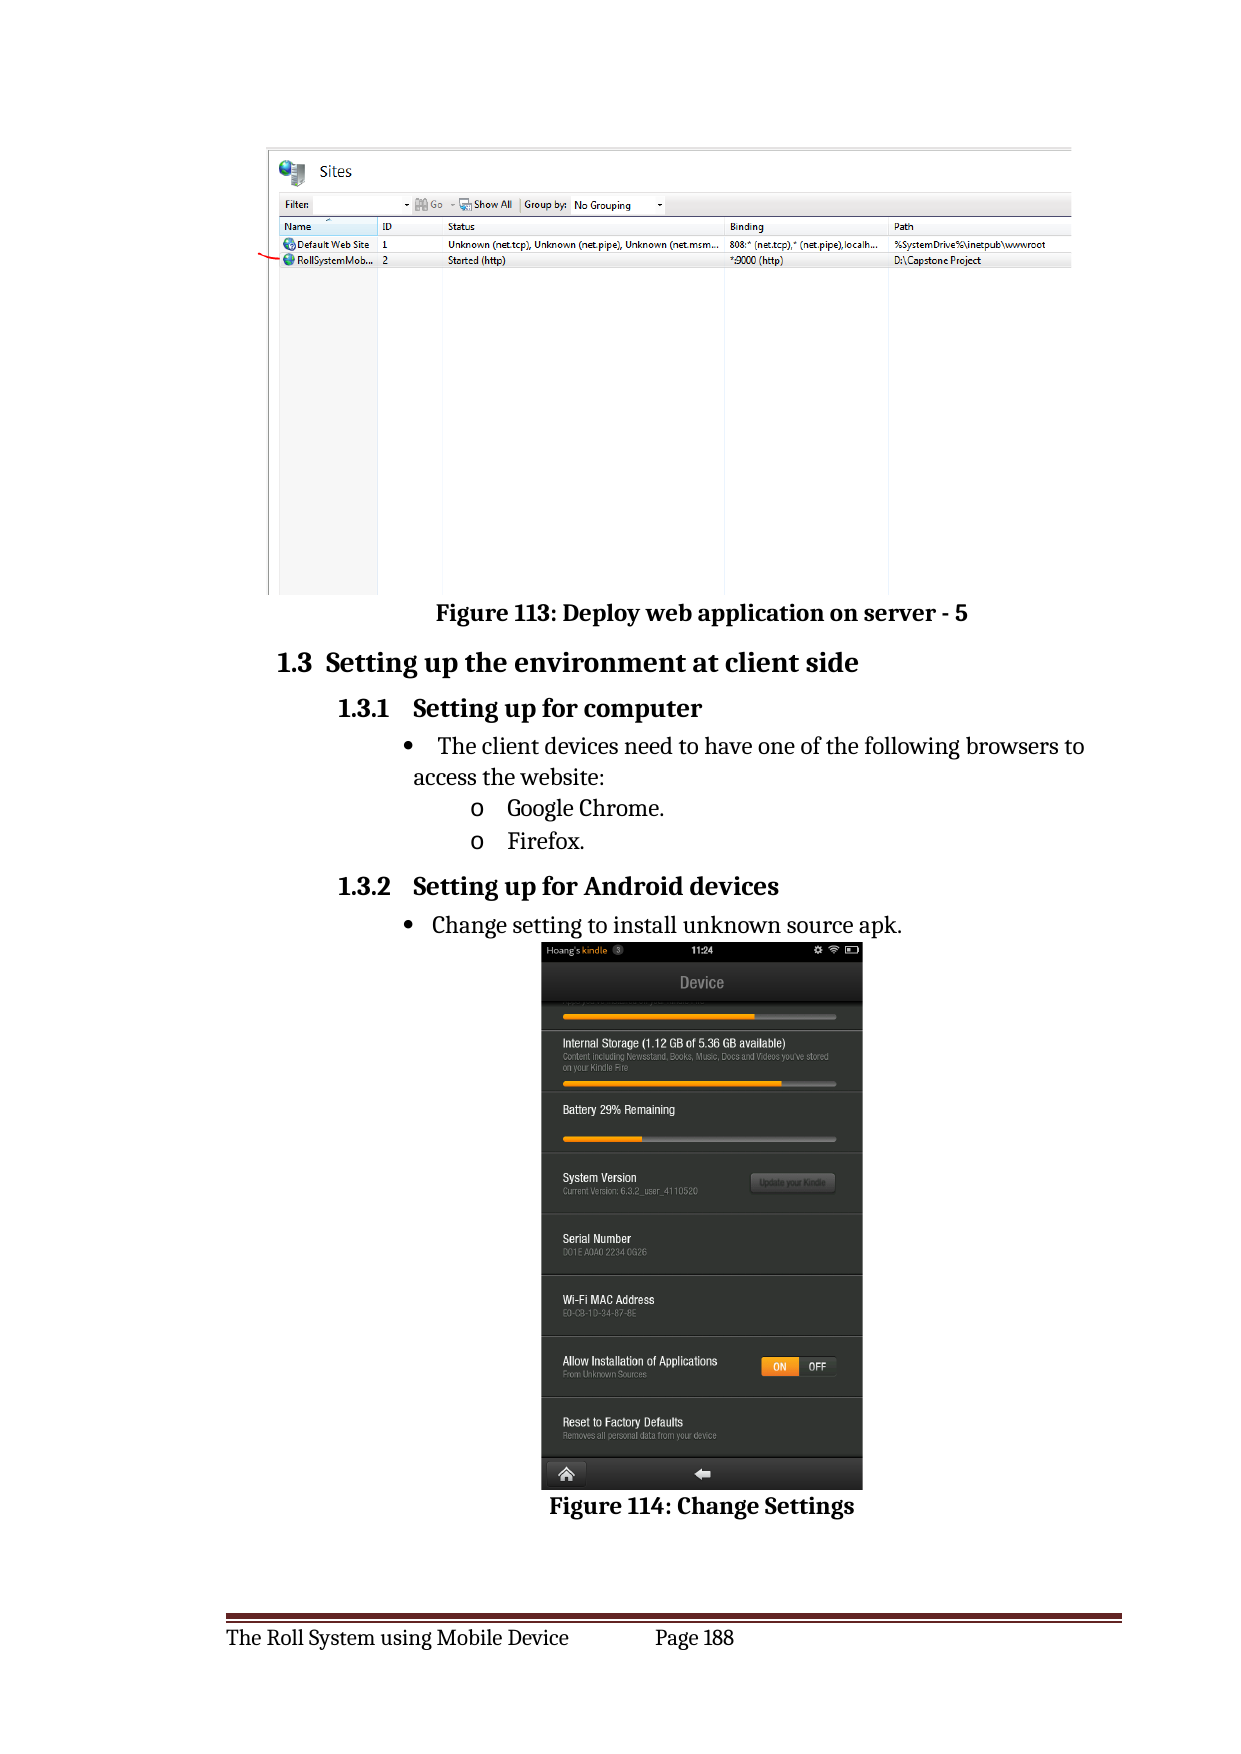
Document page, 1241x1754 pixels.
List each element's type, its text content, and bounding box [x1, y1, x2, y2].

list Figure 114: Change Settings [282, 1492, 1122, 1521]
subtitle Setting up for Android devices [338, 871, 1122, 903]
list Firefox. [469, 827, 1122, 857]
list Figure 113: Deploy web application on server - 5 [282, 599, 1122, 628]
subtitle Setting up the environment at client side [277, 647, 1122, 680]
picture [257, 147, 1072, 595]
list Change setting to install unknown source apk. [404, 911, 1122, 940]
list The client devices need to have one of the following browsers to access the website: [404, 732, 1122, 792]
list Google Chrome. [469, 794, 1122, 824]
picture [541, 942, 863, 1490]
subtitle Setting up for computer [338, 693, 1122, 724]
